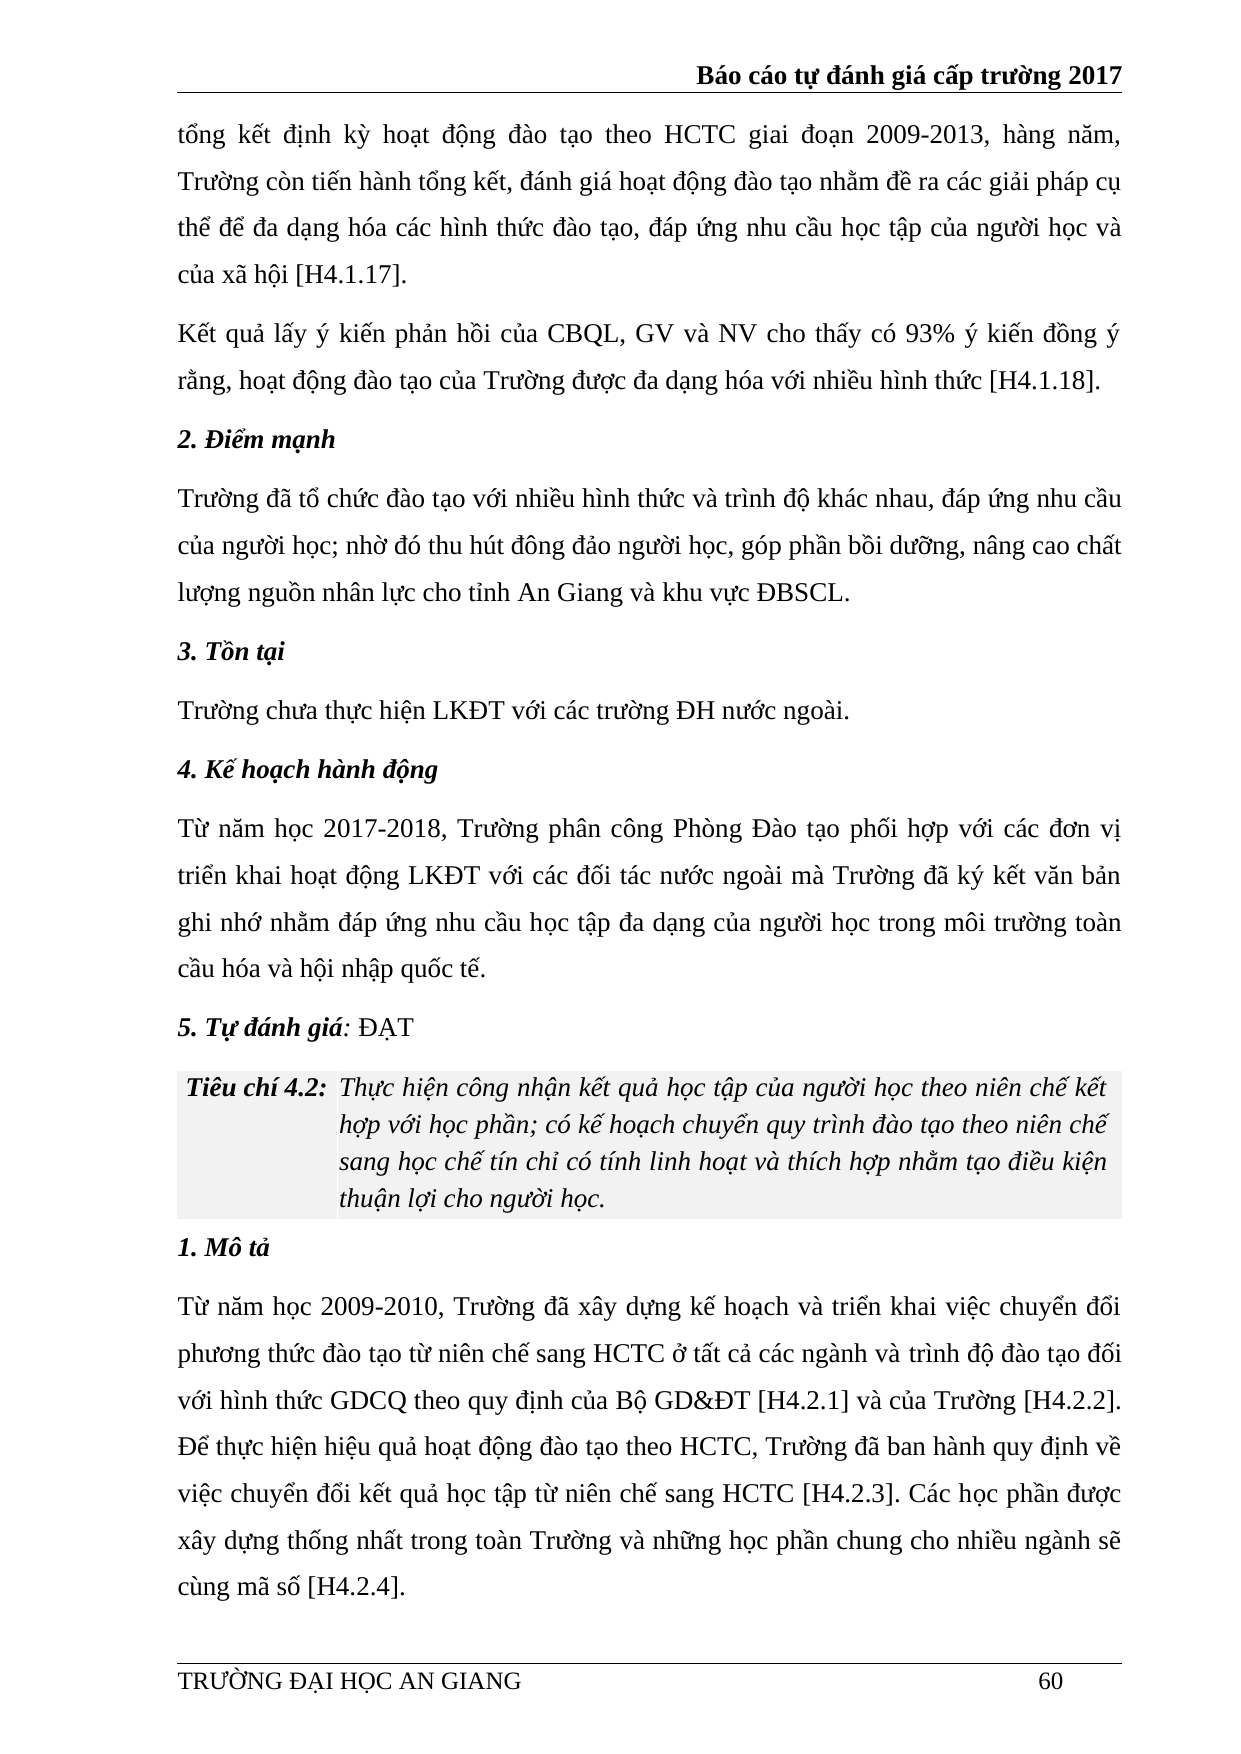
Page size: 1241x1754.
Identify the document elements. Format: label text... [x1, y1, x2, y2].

text Kết quả lấy ý kiến phản hồi của CBQL, GV và NV cho thấy có 93% ý kiến đồng ý rằng, hoạt động đào tạo của Trường được đa dạng hóa với nhiều hình thức [H4.1.18]. [177, 317, 1122, 395]
text Trường đã tổ chức đào tạo với nhiều hình thức và trình độ khác nhau, đáp ứng nhu cầu của người học; nhờ đó thu hút đông đảo người học, góp phần bồi dưỡng, nâng cao chất lượng nguồn nhân lực cho tỉnh An Giang và khu vực ĐBSCL. [177, 482, 1122, 607]
text Từ năm học 2009-2010, Trường đã xây dựng kế hoạch và triển khai việc chuyển đổi phương thức đào tạo từ niên chế sang HCTC ở tất cả các ngành và trình độ đào tạo đối với hình thức GDCQ theo quy định của Bộ GD&ĐT [H4.2.1] và của Trường [H4.2.2]. Để thực hiện hiệu quả hoạt động đào tạo theo HCTC, Trường đã ban hành quy định về việc chuyển đổi kết quả học tập từ niên chế sang HCTC [H4.2.3]. Các học phần được xây dựng thống nhất trong toàn Trường và những học phần chung cho nhiều ngành sẽ cùng mã số [H4.2.4]. [177, 1291, 1122, 1602]
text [177, 118, 1122, 289]
text 1. Mô tả [177, 1231, 1122, 1262]
text 5. Tự đánh giá: ĐẠT [177, 1011, 1122, 1043]
text Trường chưa thực hiện LKĐT với các trường ĐH nước ngoài. [177, 694, 1122, 725]
table_header Tiêu chí 4.2: [177, 1071, 337, 1219]
text 3. Tồn tại [177, 635, 1122, 666]
text 2. Điểm mạnh [177, 423, 1122, 454]
text 4. Kế hoạch hành động [177, 753, 1122, 784]
text Từ năm học 2017-2018, Trường phân công Phòng Đào tạo phối hợp với các đơn vị triển khai hoạt động LKĐT với các đối tác nước ngoài mà Trường đã ký kết văn bản ghi nhớ nhằm đáp ứng nhu cầu học tập đa dạng của người học trong môi trường toàn cầu hóa và hội nhập quốc tế. [177, 812, 1122, 983]
table_header Thực hiện công nhận kết quả học tập của người học theo niên chế kết hợp với học phần; có kế hoạch chuyển quy trình đào tạo theo niên chế sang học chế tín chỉ có tính linh hoạt và thích hợp nhằm tạo điều kiện thuận lợi cho người học. [338, 1071, 1122, 1219]
